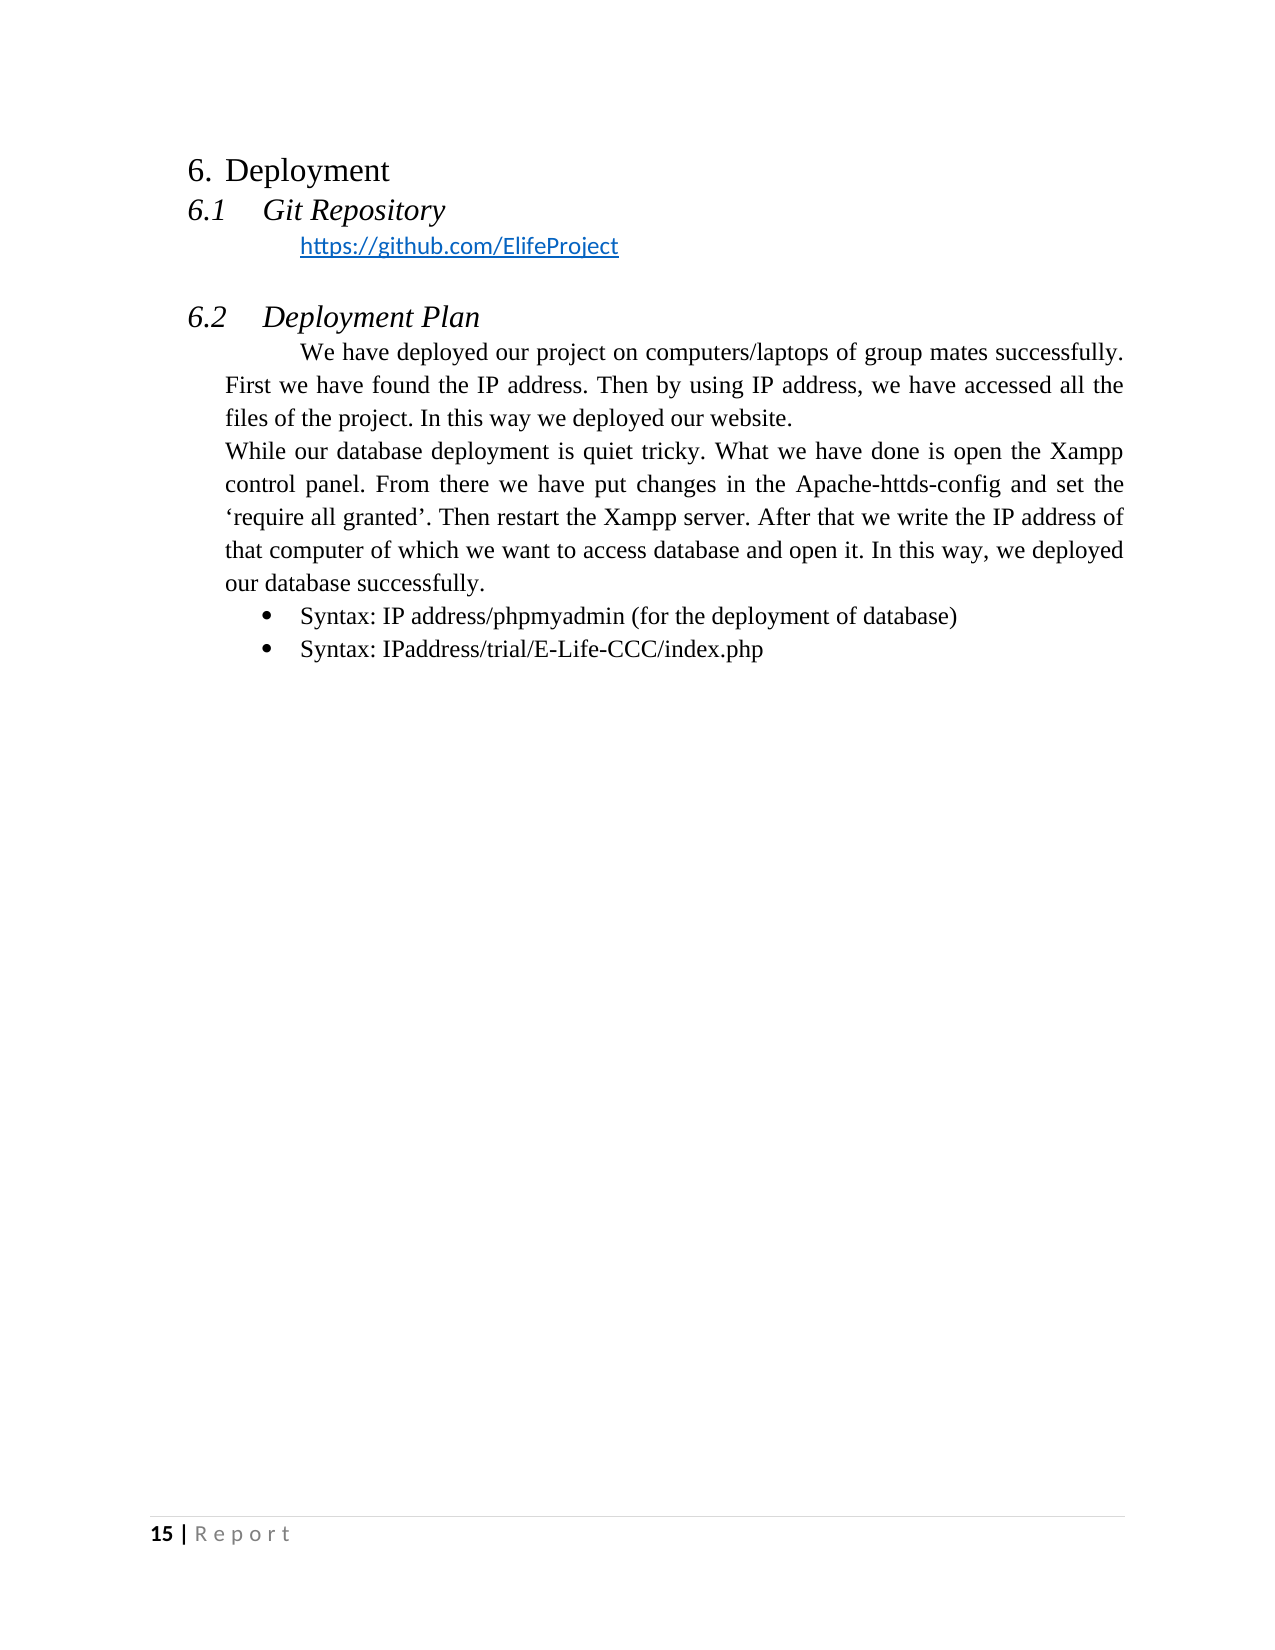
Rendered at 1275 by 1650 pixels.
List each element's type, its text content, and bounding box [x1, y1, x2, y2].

list https://github.com/ElifeProject [225, 230, 1125, 261]
list While our database deployment is quiet tricky. What we have done is open the Xampp control panel. From there we have put changes in the Apache-httds-config and set the ‘require all granted’. Then restart the Xampp server. After that we write the IP address of that computer of which we want to access database and open it. In this way, we deployed our database successfully. [225, 436, 1125, 597]
list We have deployed our project on computers/laptops of group mates successfully. First we have found the IP address. Then by using IP address, we have accessed all the files of the project. In this way we deployed our website. [225, 337, 1125, 432]
list Deployment Plan [187, 298, 1125, 334]
list Syntax: IPaddress/trial/E-Life-CCC/index.php [262, 634, 1125, 663]
list Syntax: IP address/phpmyadmin (for the deployment of database) [262, 601, 1125, 630]
list Deployment [187, 150, 1125, 188]
list Git Repository [187, 191, 1125, 227]
